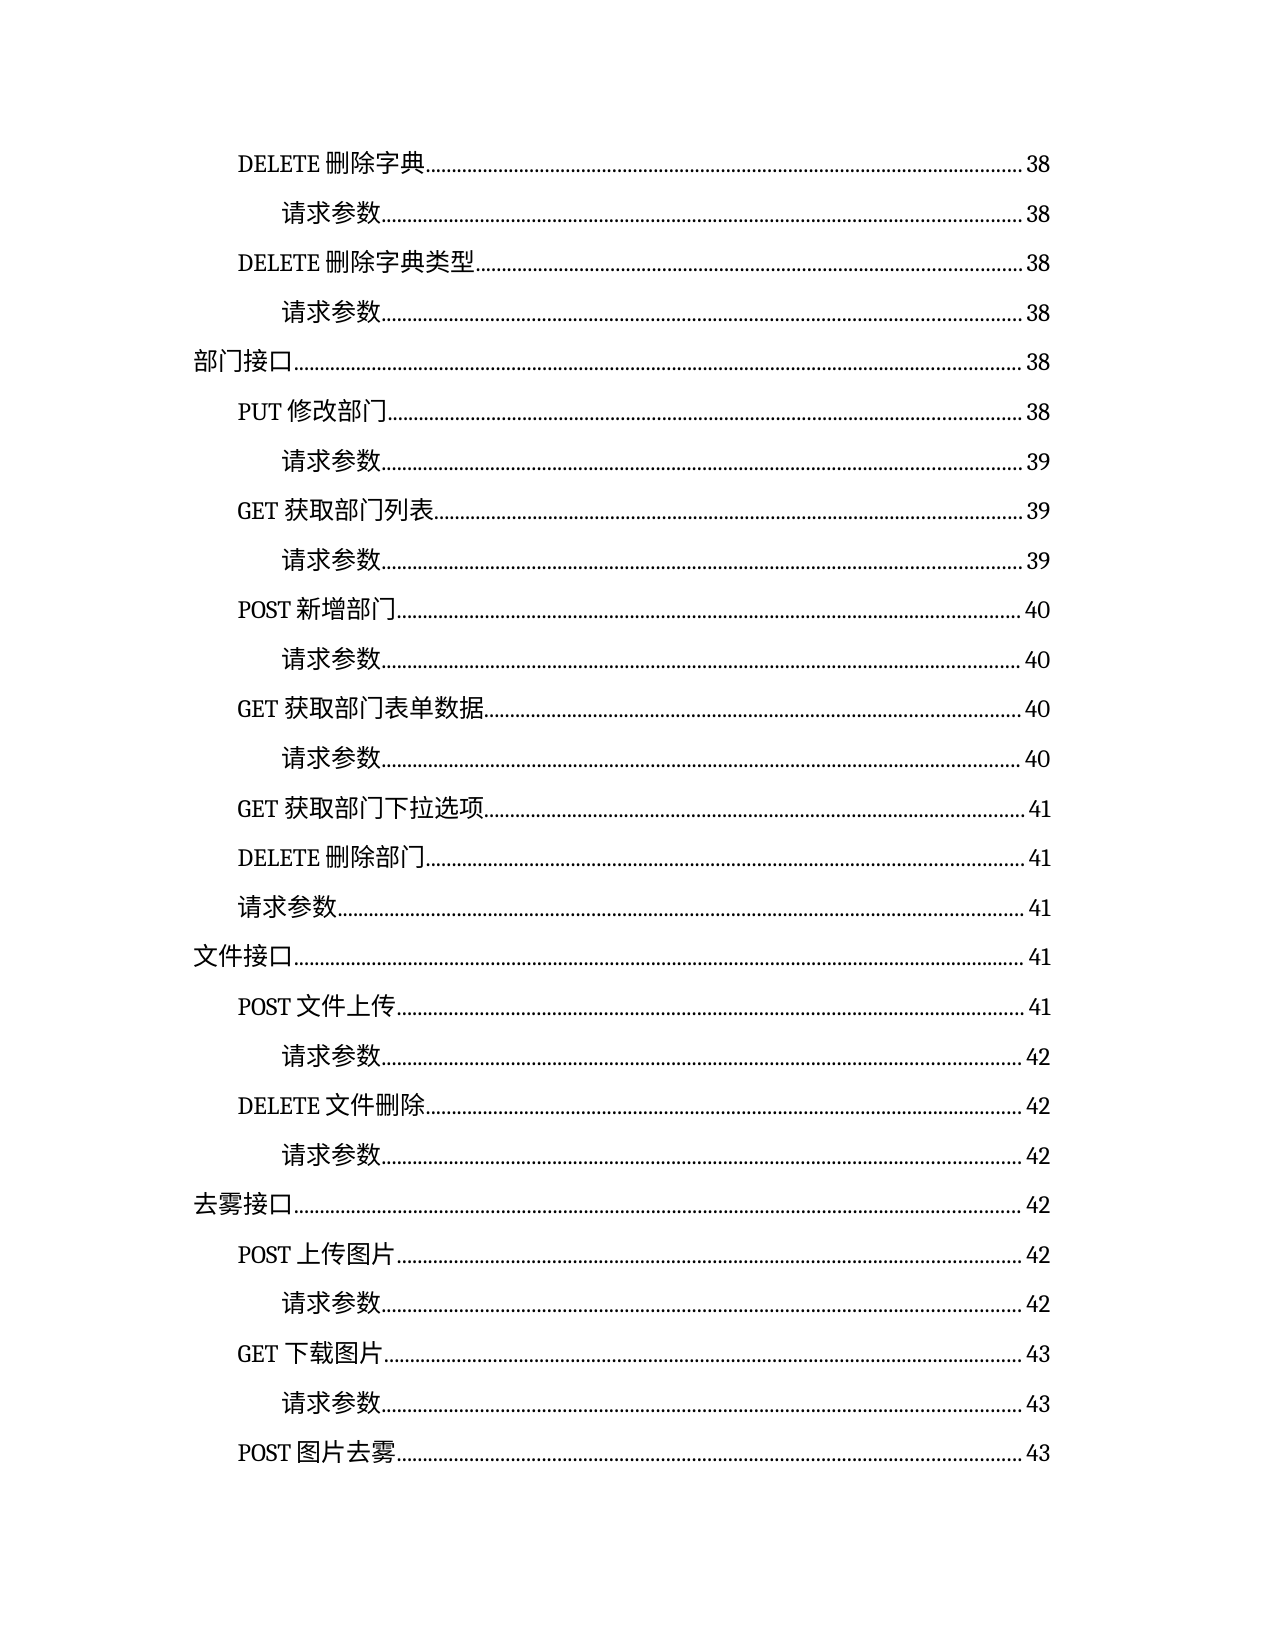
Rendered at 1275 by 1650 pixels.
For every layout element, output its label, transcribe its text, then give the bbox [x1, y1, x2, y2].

text GET 获取部门列表 39 [237, 497, 1125, 526]
text GET 获取部门下拉选项 41 [237, 794, 1125, 823]
text POST 新增部门 40 [237, 596, 1125, 625]
text 请求参数 38 [281, 199, 1125, 228]
text 请求参数 38 [281, 299, 1125, 327]
text PUT 修改部门 38 [237, 398, 1125, 427]
text 请求参数 39 [281, 547, 1125, 575]
text 请求参数 41 [237, 894, 1125, 922]
text 请求参数 40 [281, 745, 1125, 774]
text DELETE 删除部门 41 [237, 844, 1125, 873]
text DELETE 文件删除 42 [237, 1092, 1125, 1121]
text POST 文件上传 41 [237, 993, 1125, 1022]
text POST 上传图片 42 [237, 1241, 1125, 1269]
text 请求参数 42 [281, 1142, 1125, 1170]
text 请求参数 43 [281, 1389, 1125, 1418]
text 请求参数 40 [281, 646, 1125, 674]
text 请求参数 42 [281, 1042, 1125, 1071]
text 部门接口 38 [194, 348, 1125, 377]
text GET 下载图片 43 [237, 1340, 1125, 1369]
text 请求参数 42 [281, 1290, 1125, 1319]
text DELETE 删除字典 38 [237, 150, 1125, 179]
text 文件接口 41 [194, 943, 1125, 972]
text GET 获取部门表单数据 40 [237, 695, 1125, 724]
text DELETE 删除字典类型 38 [237, 249, 1125, 278]
text POST 图片去雾 43 [237, 1439, 1125, 1468]
text 请求参数 39 [281, 447, 1125, 476]
text 去雾接口 42 [194, 1191, 1125, 1220]
